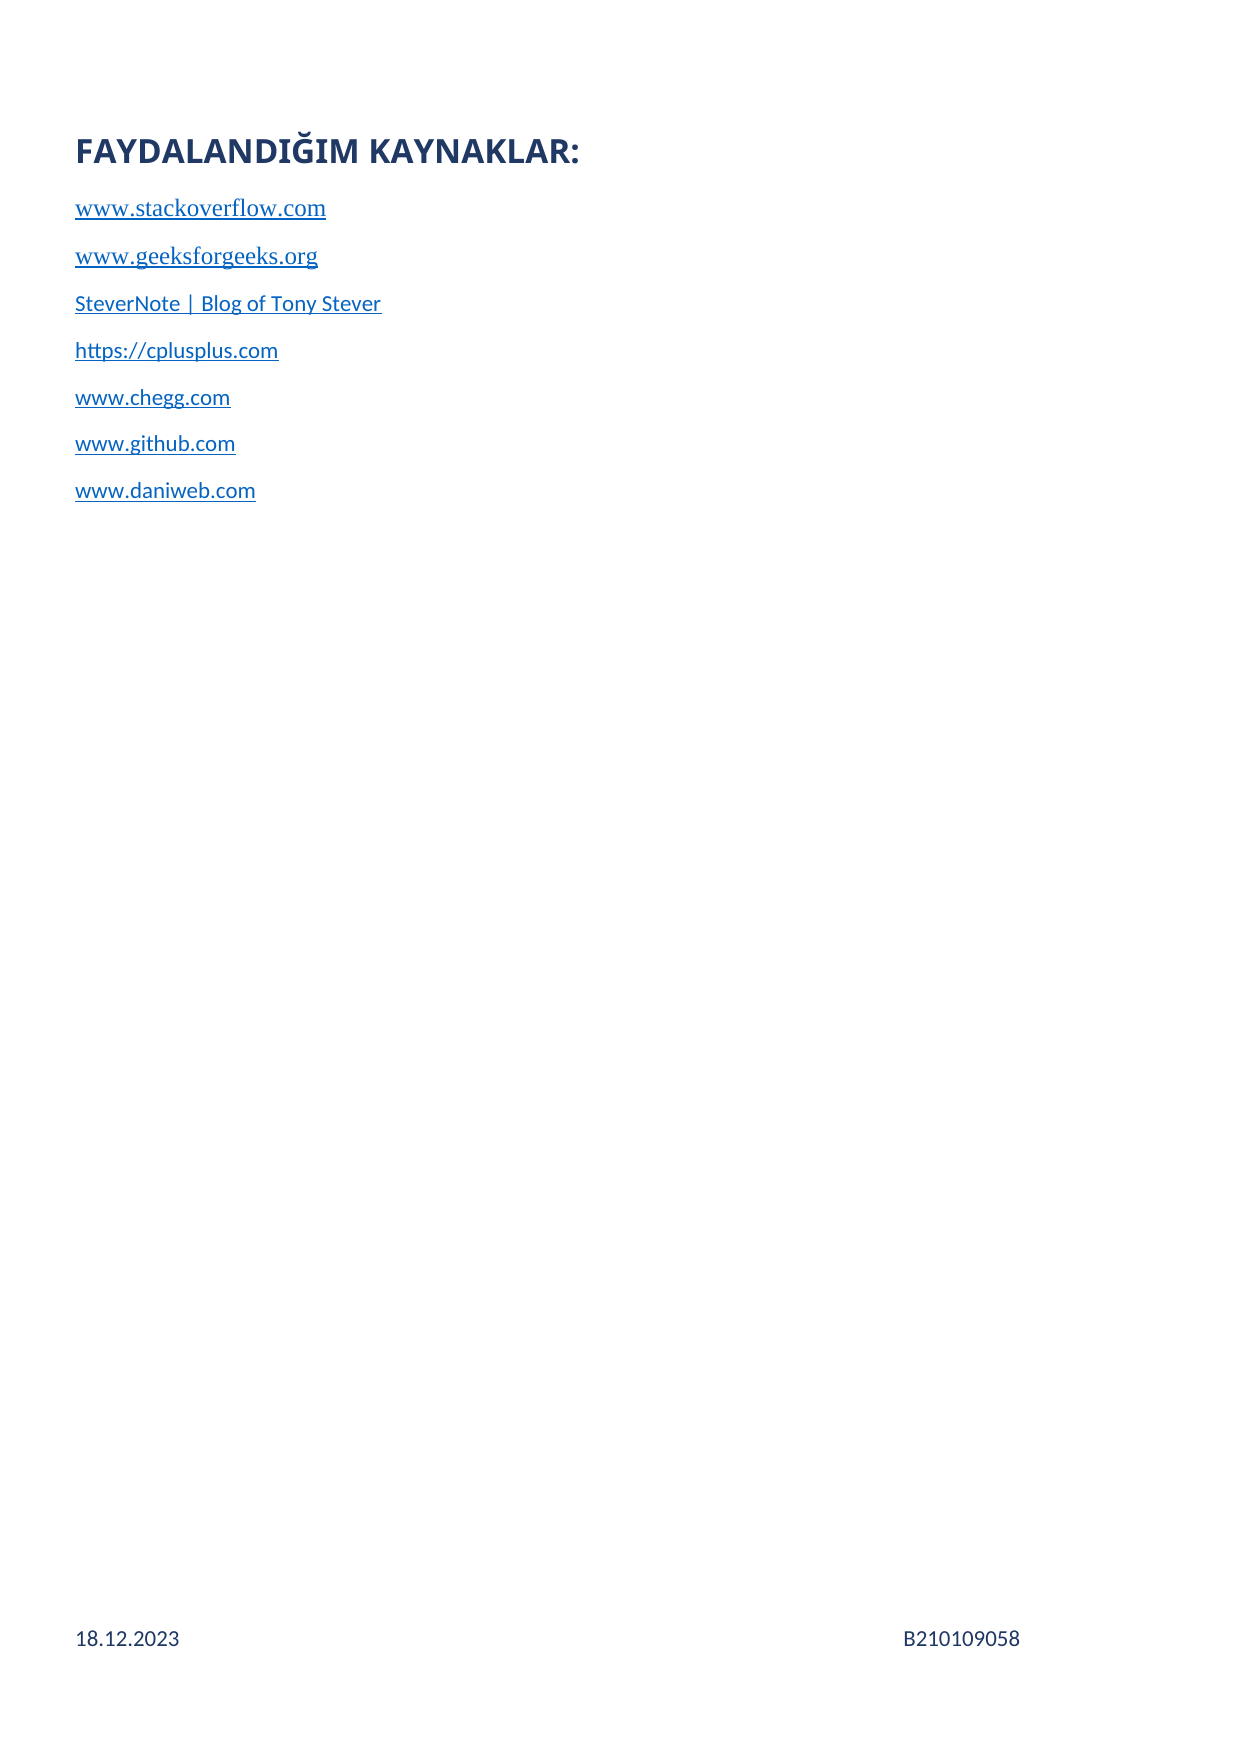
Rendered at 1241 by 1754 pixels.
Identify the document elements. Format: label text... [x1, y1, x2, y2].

text www.github.com [75, 429, 1165, 457]
text www.stackoverflow.com [75, 193, 1165, 222]
text https://cplusplus.com [75, 336, 1165, 364]
text www.chegg.com [75, 383, 1165, 411]
text www.geeksforgeeks.org [75, 241, 1165, 270]
text SteverNote | Blog of Tony Stever [75, 289, 1165, 317]
text www.daniweb.com [75, 476, 1165, 504]
text FAYDALANDIĞIM KAYNAKLAR: [75, 128, 1165, 173]
